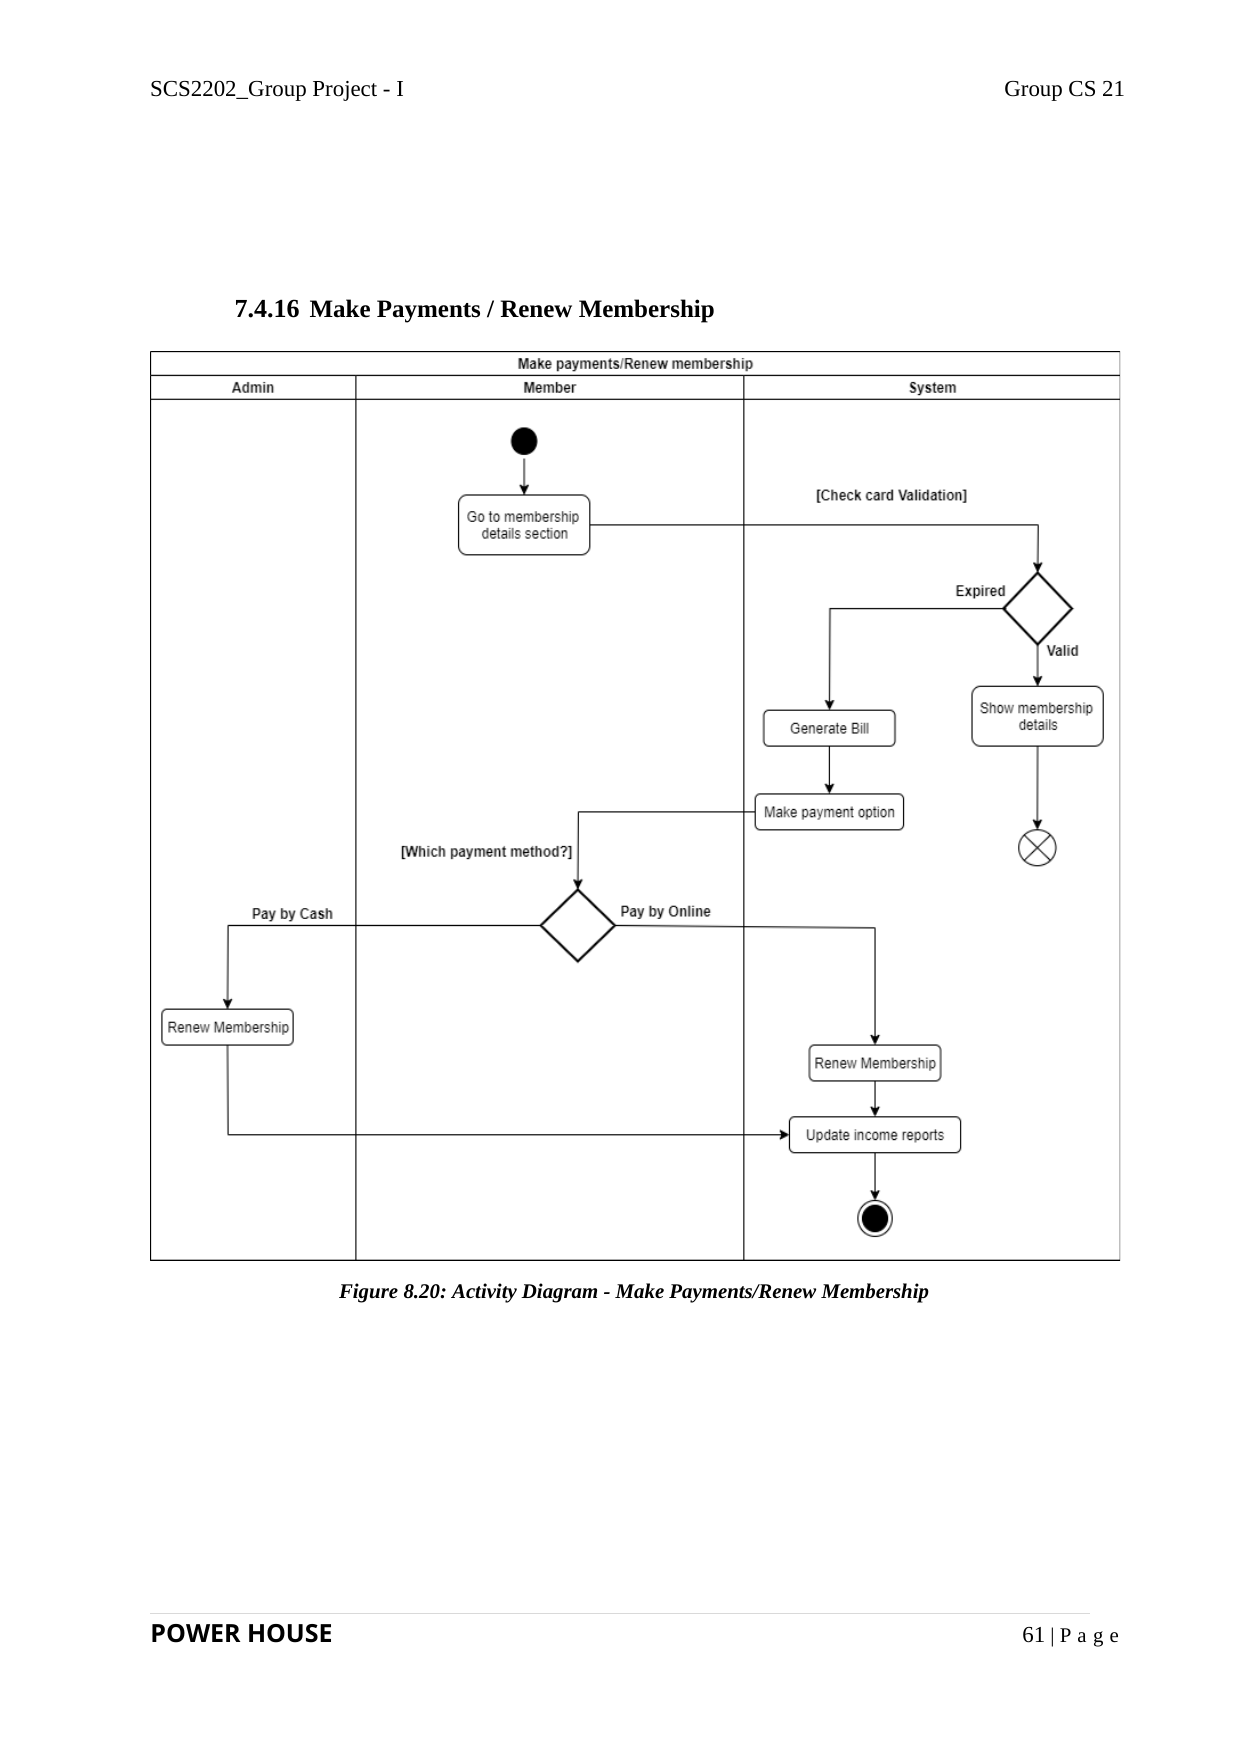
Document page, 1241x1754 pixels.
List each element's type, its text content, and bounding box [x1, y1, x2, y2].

picture [150, 351, 1121, 1261]
subtitle Make Payments / Renew Membership [234, 293, 1090, 323]
